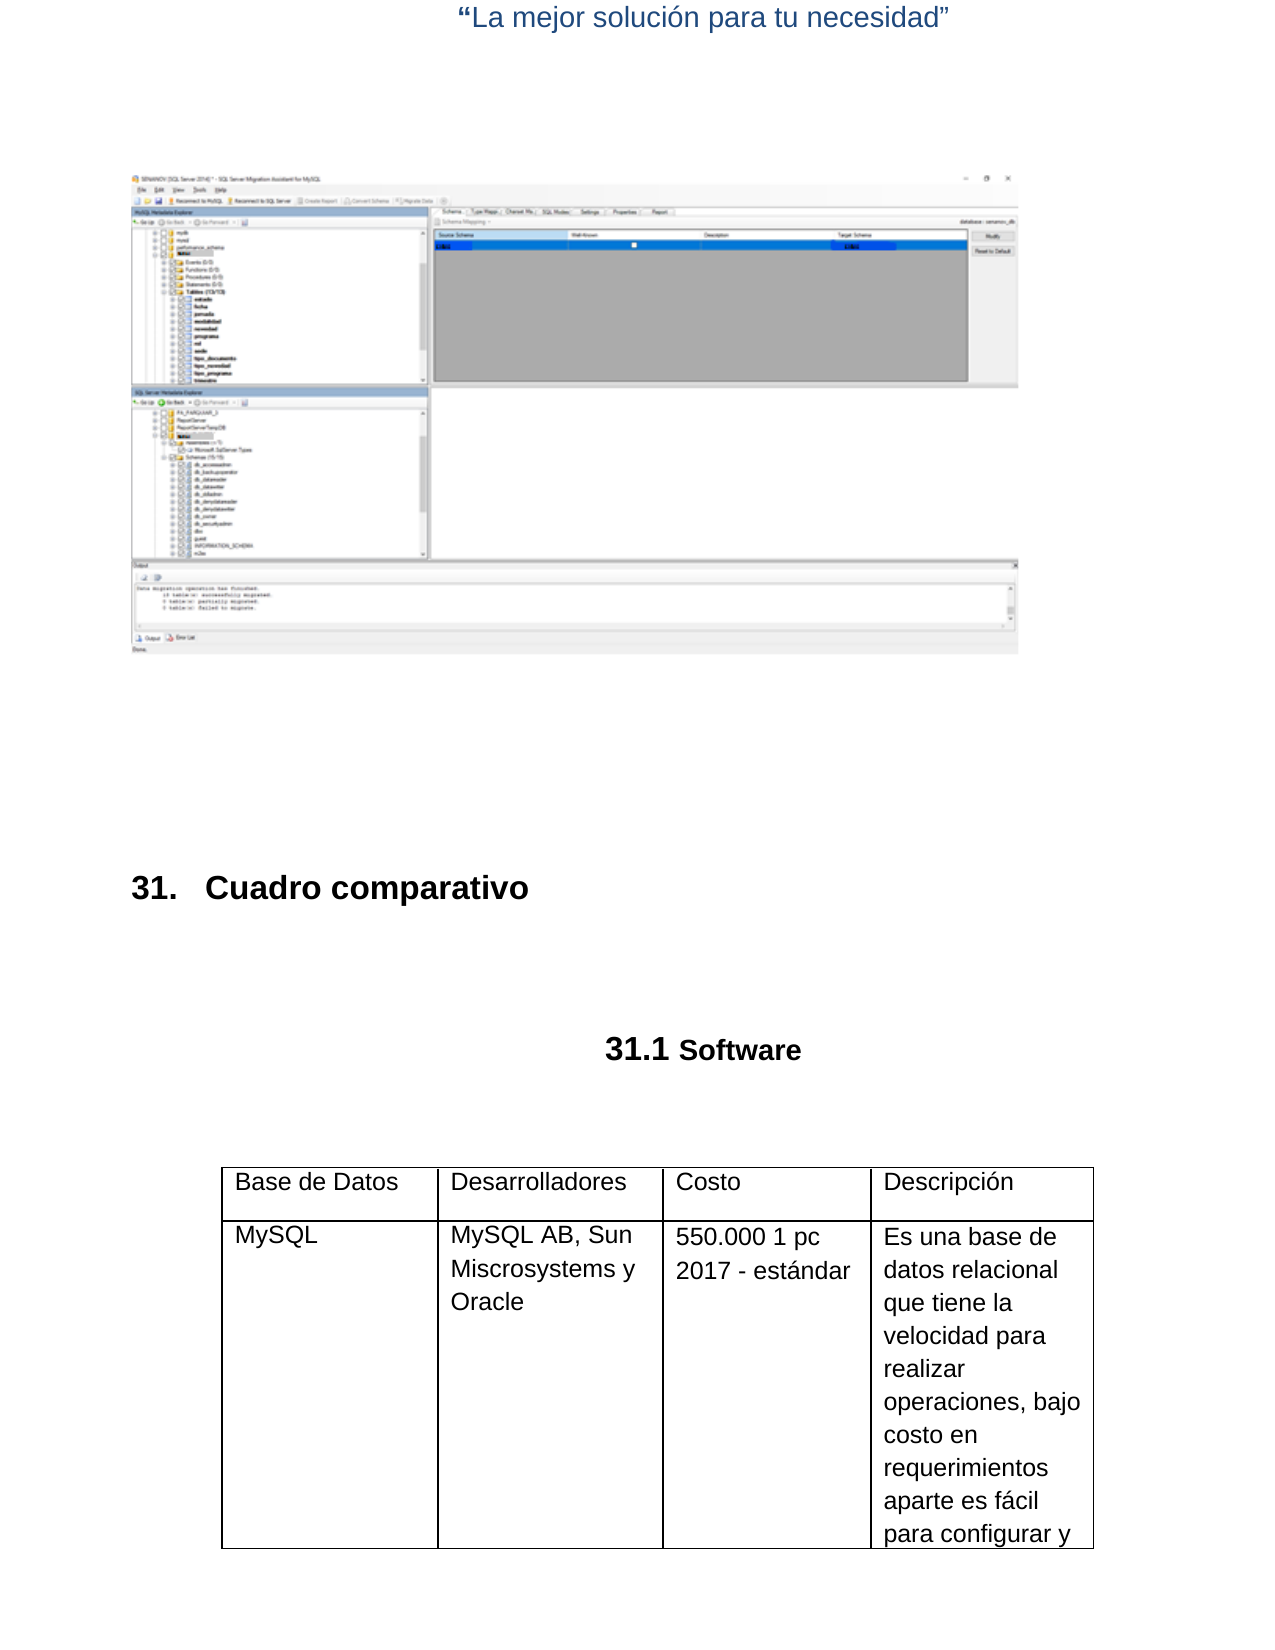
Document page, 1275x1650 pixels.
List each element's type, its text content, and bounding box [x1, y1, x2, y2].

table_header Descripción [872, 1168, 1093, 1220]
table_header Base de Datos [223, 1168, 438, 1220]
table_cell MySQL [223, 1222, 437, 1547]
table_cell 550.000 1 pc 2017 - estándar [664, 1222, 870, 1547]
table_cell MySQL AB, Sun Miscrosystems y Oracle [439, 1222, 662, 1547]
subtitle Cuadro comparativo [131, 868, 1275, 907]
table_cell Es una base de datos relacional que tiene la velocidad para realizar operaciones, bajo costo en requerimientos aparte es fácil para configurar y instalar. [872, 1222, 1093, 1547]
table_header Desarrolladores [439, 1168, 663, 1220]
table_header Costo [664, 1168, 871, 1220]
subtitle Software [131, 1028, 1275, 1067]
picture [131, 175, 1019, 656]
